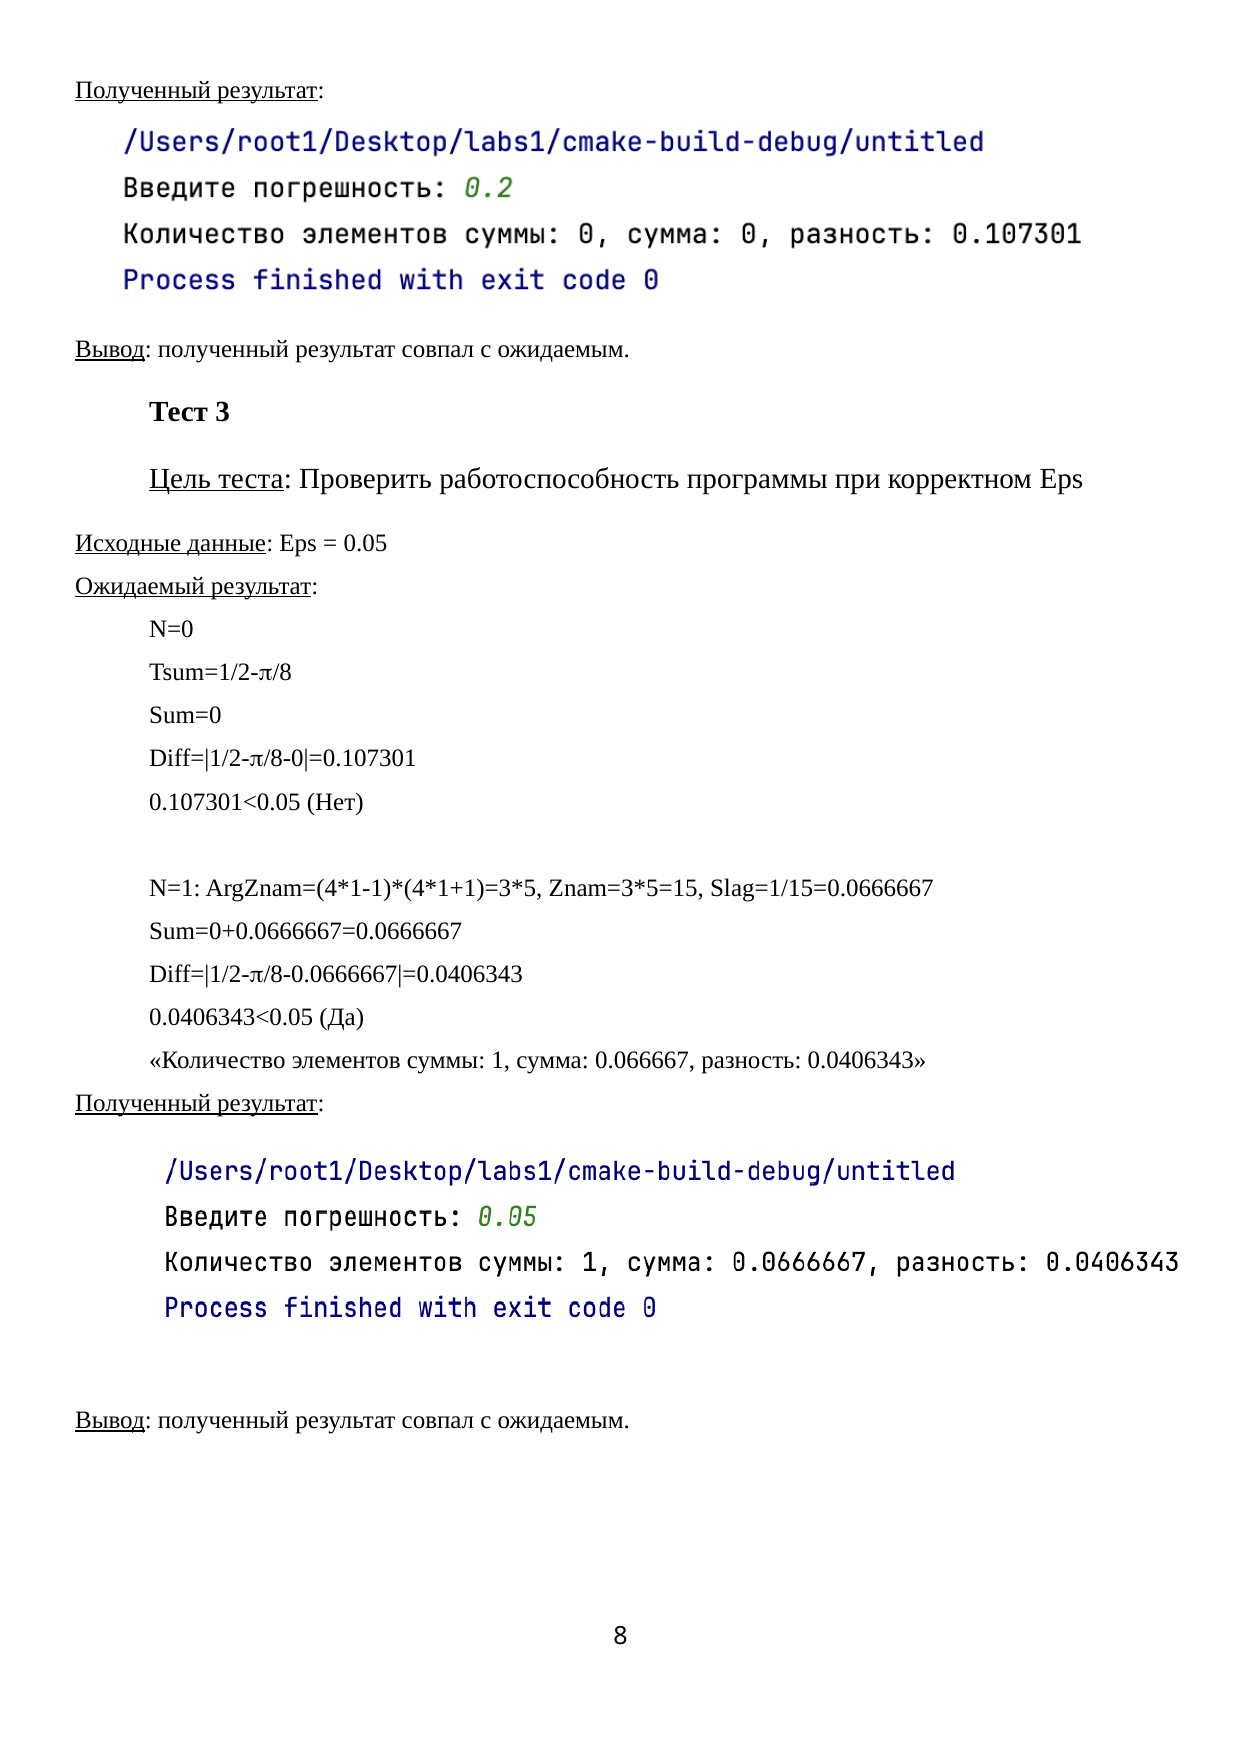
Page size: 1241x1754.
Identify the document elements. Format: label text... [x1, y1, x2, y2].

list Diff=|1/2-/8-0.0666667|=0.0406343 [75, 959, 1165, 988]
list Исходные данные: Eps = 0.05 [75, 528, 1165, 557]
list Ожидаемый результат: [75, 571, 1165, 600]
list «Количество элементов суммы: 1, сумма: 0.066667, разность: 0.0406343» [75, 1045, 1165, 1074]
list Цель теста: Проверить работоспособность программы при корректном Eps [75, 461, 1165, 494]
list N=1: ArgZnam=(4*1-1)*(4*1+1)=3*5, Znam=3*5=15, Slag=1/15=0.0666667 [75, 873, 1165, 902]
text Полученный результат: [75, 75, 1165, 104]
list 0.107301<0.05 (Нет) [75, 787, 1165, 815]
list Sum=0 [75, 700, 1165, 729]
list Тест 3 [75, 394, 1165, 427]
list Tsum=1/2-/8 [75, 657, 1165, 686]
list N=0 [75, 614, 1165, 643]
text Вывод: полученный результат совпал с ожидаемым. [75, 1405, 1165, 1434]
picture [150, 1154, 1186, 1334]
text Вывод: полученный результат совпал с ожидаемым. [75, 190, 1165, 363]
list Sum=0+0.0666667=0.0666667 [75, 916, 1165, 945]
list 0.0406343<0.05 (Да) [75, 1002, 1165, 1031]
list Полученный результат: [75, 1088, 1165, 1117]
picture [108, 126, 1084, 304]
list Diff=|1/2-/8-0|=0.107301 [75, 743, 1165, 772]
